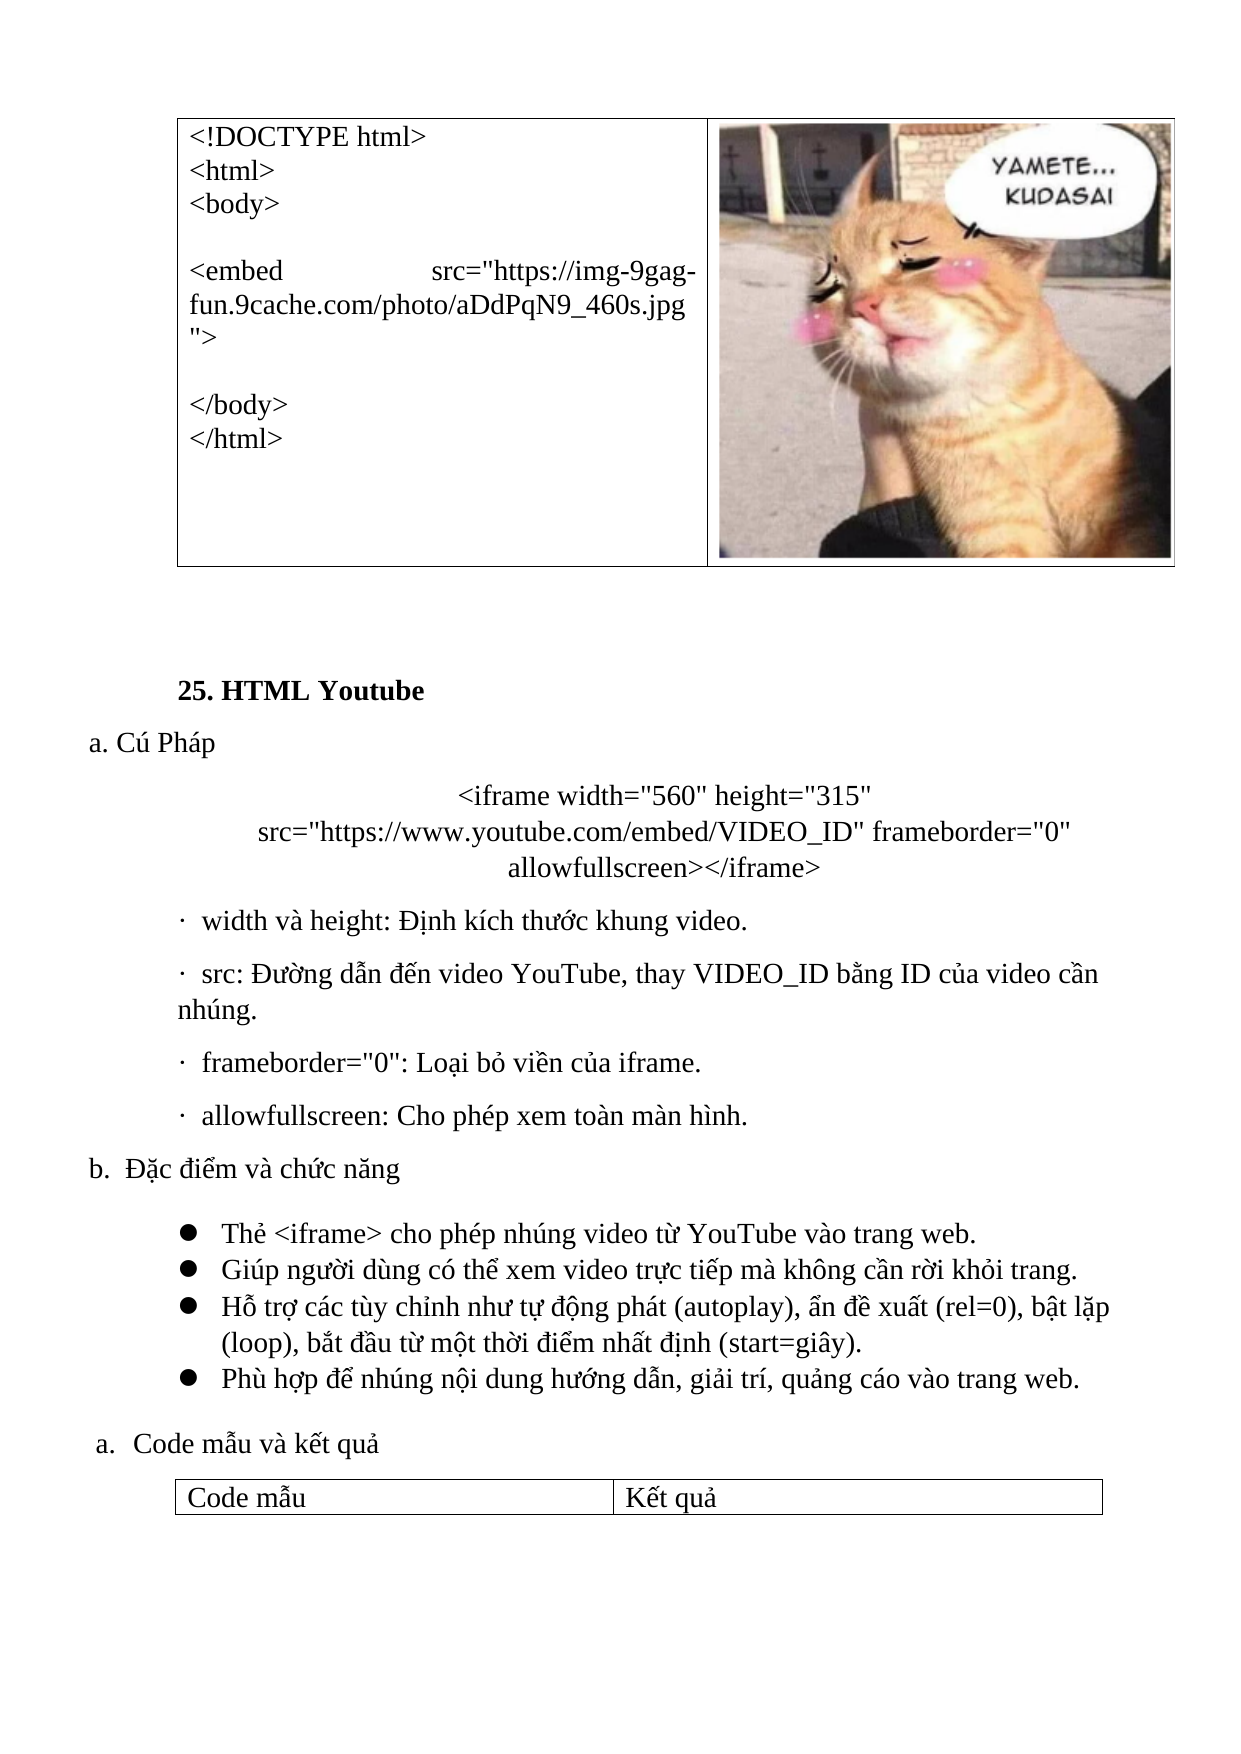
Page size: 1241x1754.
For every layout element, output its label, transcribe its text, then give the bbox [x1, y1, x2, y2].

list HTML Youtube [177, 673, 1152, 706]
text · allowfullscreen: Cho phép xem toàn màn hình. [177, 1098, 1152, 1132]
text · src: Đường dẫn đến video YouTube, thay VIDEO_ID bằng ID của video cần nhúng. [177, 956, 1152, 1026]
picture [718, 119, 1175, 566]
list Code mẫu và kết quả [95, 1426, 1152, 1460]
list Hỗ trợ các tùy chỉnh như tự động phát (autoplay), ẩn đề xuất (rel=0), bật lặp (loop), bắt đầu từ một thời điểm nhất định (start=giây). [177, 1289, 1152, 1358]
table_header Code mẫu [176, 1480, 613, 1514]
table_cell <!DOCTYPE html> <html> <body> <embed src="https://img-9gag-fun.9cache.com/photo/aDdPqN9_460s.jpg"> </body> </html> [178, 119, 707, 566]
list Cú Pháp [88, 726, 1152, 759]
table_cell [708, 119, 718, 566]
table_header Kết quả [614, 1480, 1102, 1514]
list Đặc điểm và chức năng [88, 1151, 1152, 1184]
text · width và height: Định kích thước khung video. [177, 903, 1152, 937]
list Phù hợp để nhúng nội dung hướng dẫn, giải trí, quảng cáo vào trang web. [177, 1361, 1152, 1395]
text · frameborder="0": Loại bỏ viền của iframe. [177, 1045, 1152, 1079]
list Giúp người dùng có thể xem video trực tiếp mà không cần rời khỏi trang. [177, 1252, 1152, 1286]
list Thẻ <iframe> cho phép nhúng video từ YouTube vào trang web. [177, 1216, 1152, 1250]
text <iframe width="560" height="315" src="https://www.youtube.com/embed/VIDEO_ID" frameborder="0" allowfullscreen></iframe> [177, 778, 1152, 884]
